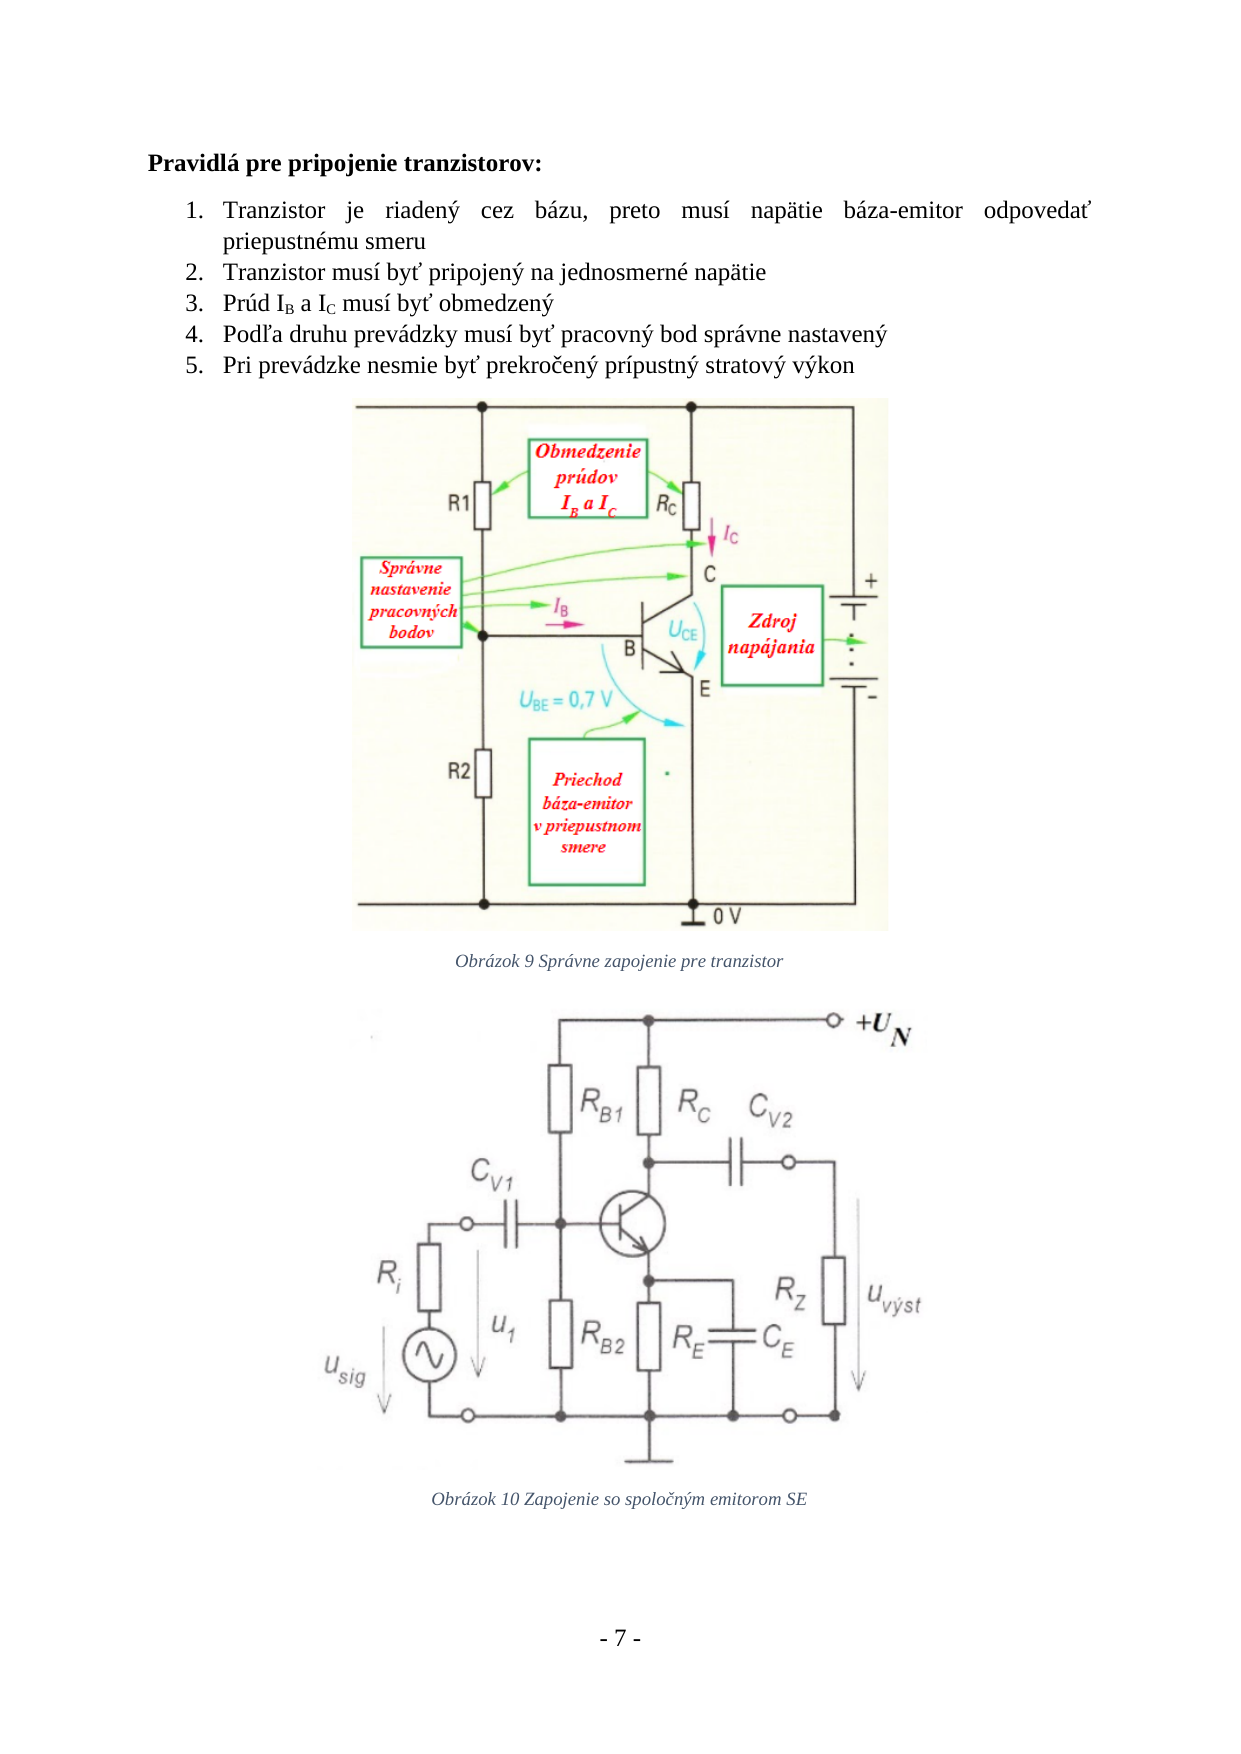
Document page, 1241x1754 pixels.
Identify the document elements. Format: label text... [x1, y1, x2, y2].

picture [352, 398, 889, 931]
list Tranzistor je riadený cez bázu, preto musí napätie báza-emitor odpovedať priepustnému smeru [185, 195, 1093, 255]
list Pri prevádzke nesmie byť prekročený prípustný stratový výkon [185, 351, 1093, 379]
list Prúd IB a IC musí byť obmedzený [185, 288, 1093, 317]
picture [312, 992, 928, 1470]
text Pravidlá pre pripojenie tranzistorov: [148, 148, 1093, 176]
list Podľa druhu prevádzky musí byť pracovný bod správne nastavený [185, 319, 1093, 348]
list Tranzistor musí byť pripojený na jednosmerné napätie [185, 257, 1093, 286]
